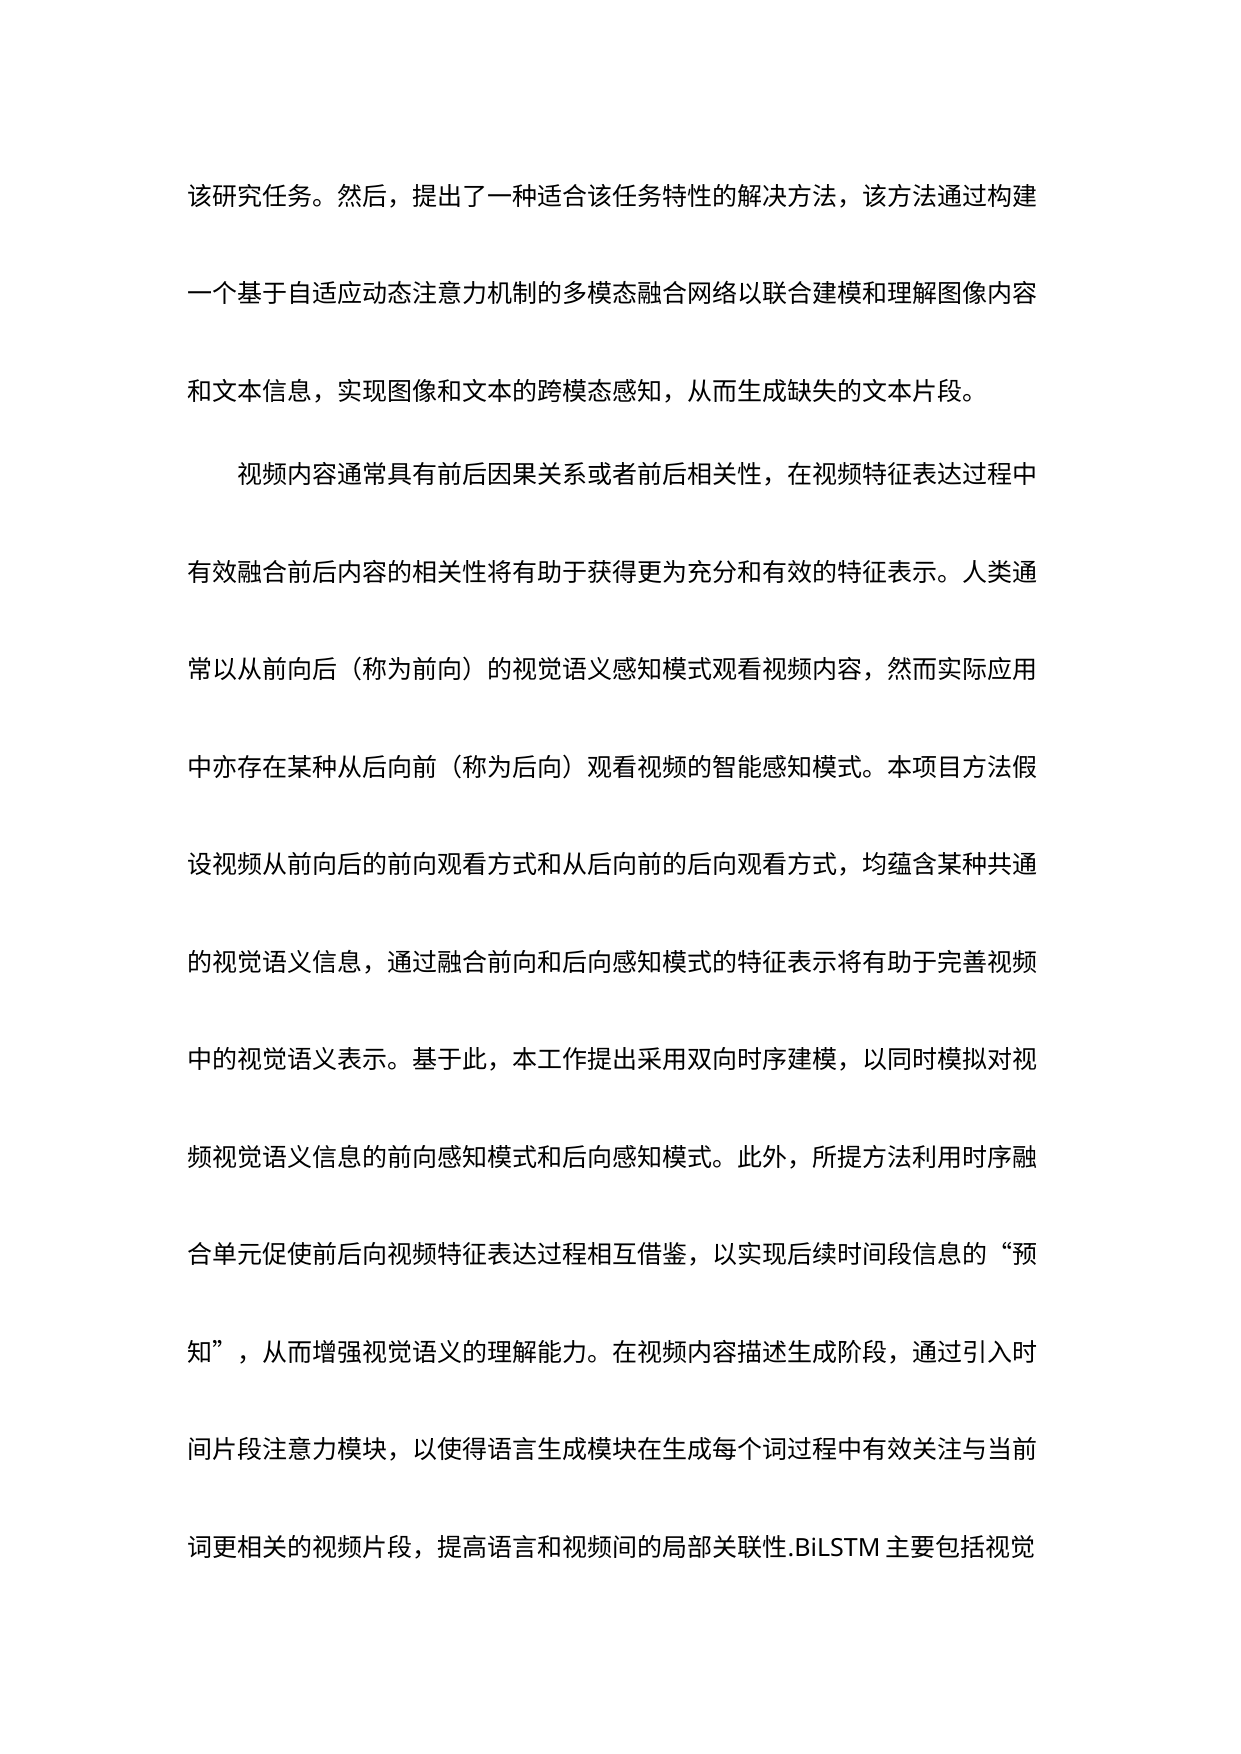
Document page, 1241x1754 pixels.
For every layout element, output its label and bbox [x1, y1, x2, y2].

list [187, 440, 1053, 1578]
list [187, 162, 1053, 422]
